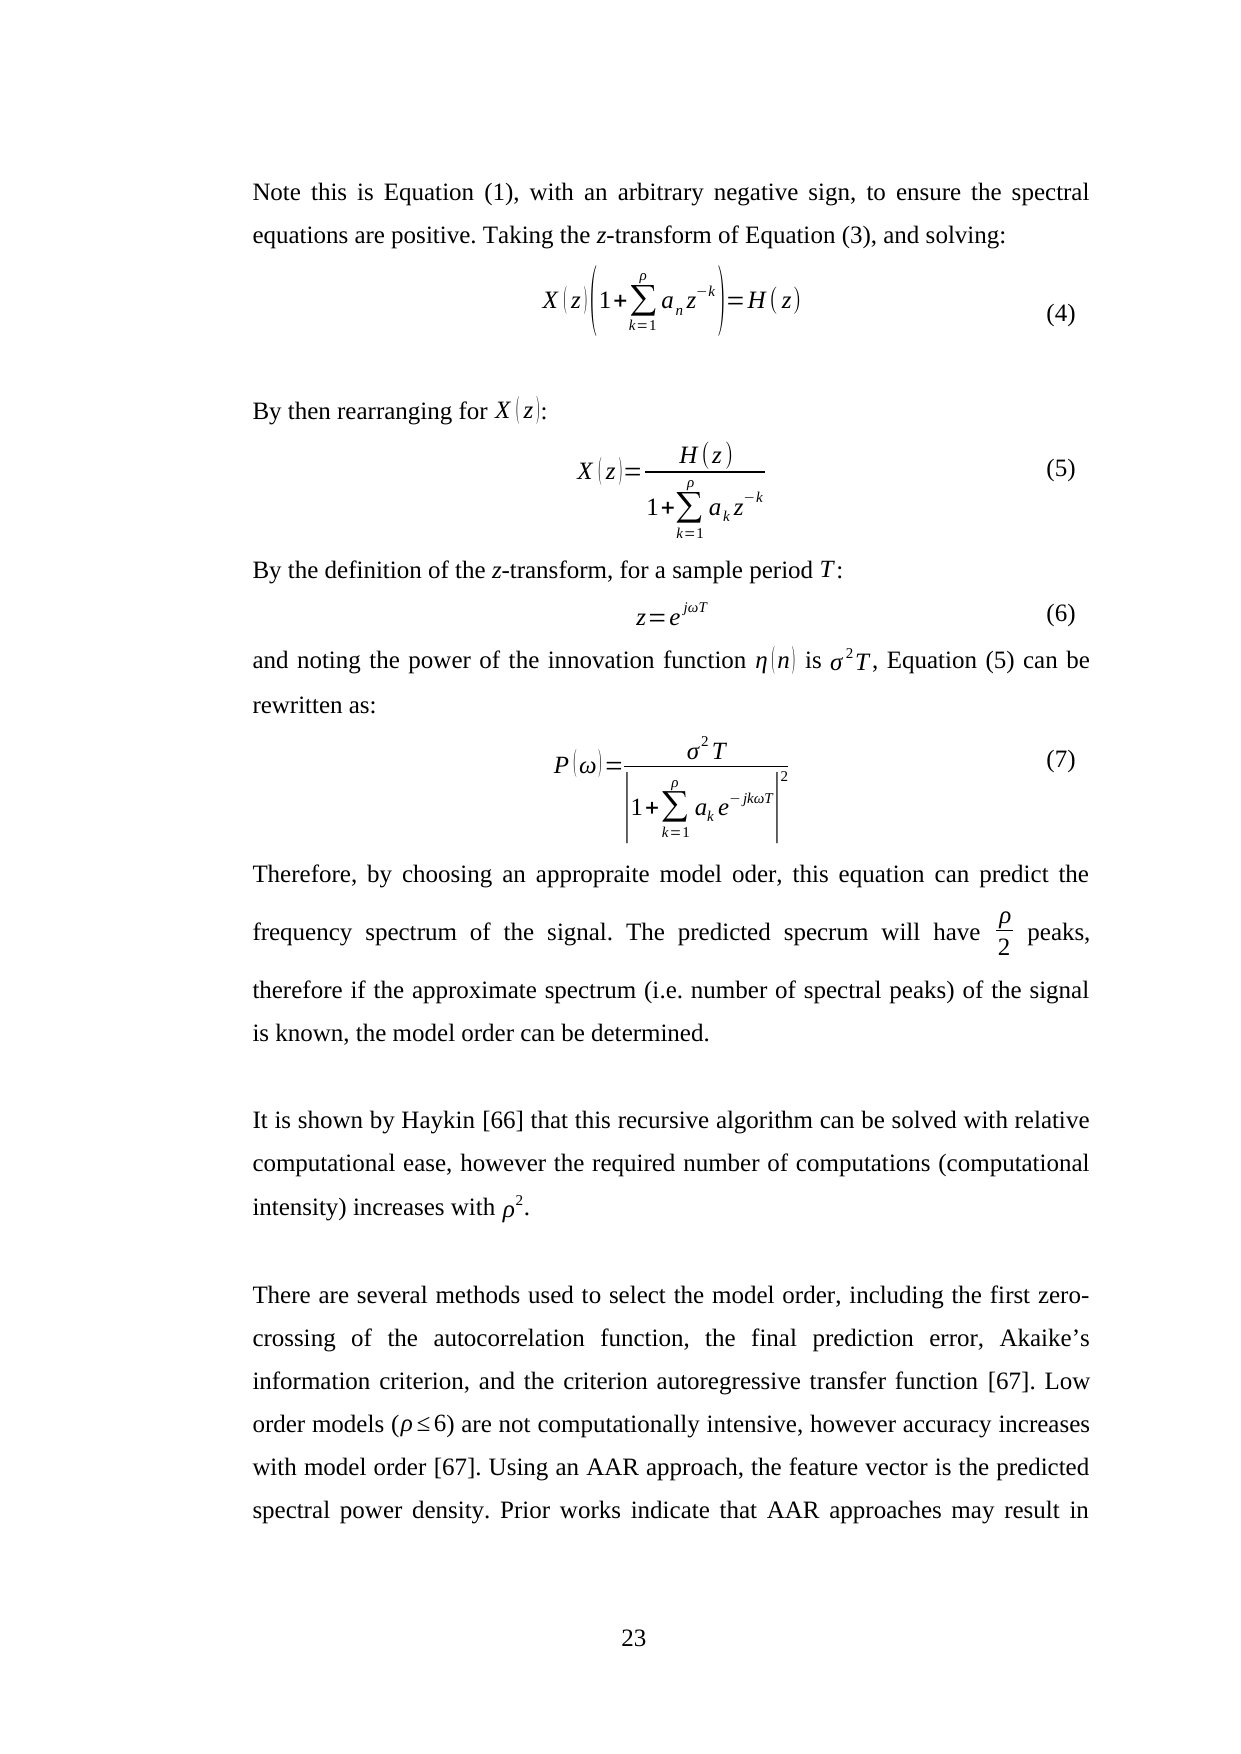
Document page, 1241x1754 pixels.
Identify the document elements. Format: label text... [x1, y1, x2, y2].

text Therefore, by choosing an appropraite model oder, this equation can predict the frequency spectrum of the signal. The predicted specrum will have peaks, therefore if the approximate spectrum (i.e. number of spectral peaks) of the signal is known, the model order can be determined. [252, 859, 1090, 1047]
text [252, 1280, 1090, 1524]
text and noting the power of the innovation function is , Equation (5) can be rewritten as: [252, 644, 1090, 718]
text It is shown by Haykin [66] that this recursive algorithm can be solved with relative computational ease, however the required number of computations (computational intensity) increases with . [252, 1105, 1090, 1222]
text Note this is Equation (1), with an arbitrary negative sign, to ensure the spectral equations are positive. Taking the z-transform of Equation (3), and solving: [252, 177, 1090, 249]
text By the definition of the z-transform, for a sample period : [252, 556, 1090, 584]
text By then rearranging for : [252, 395, 1090, 426]
